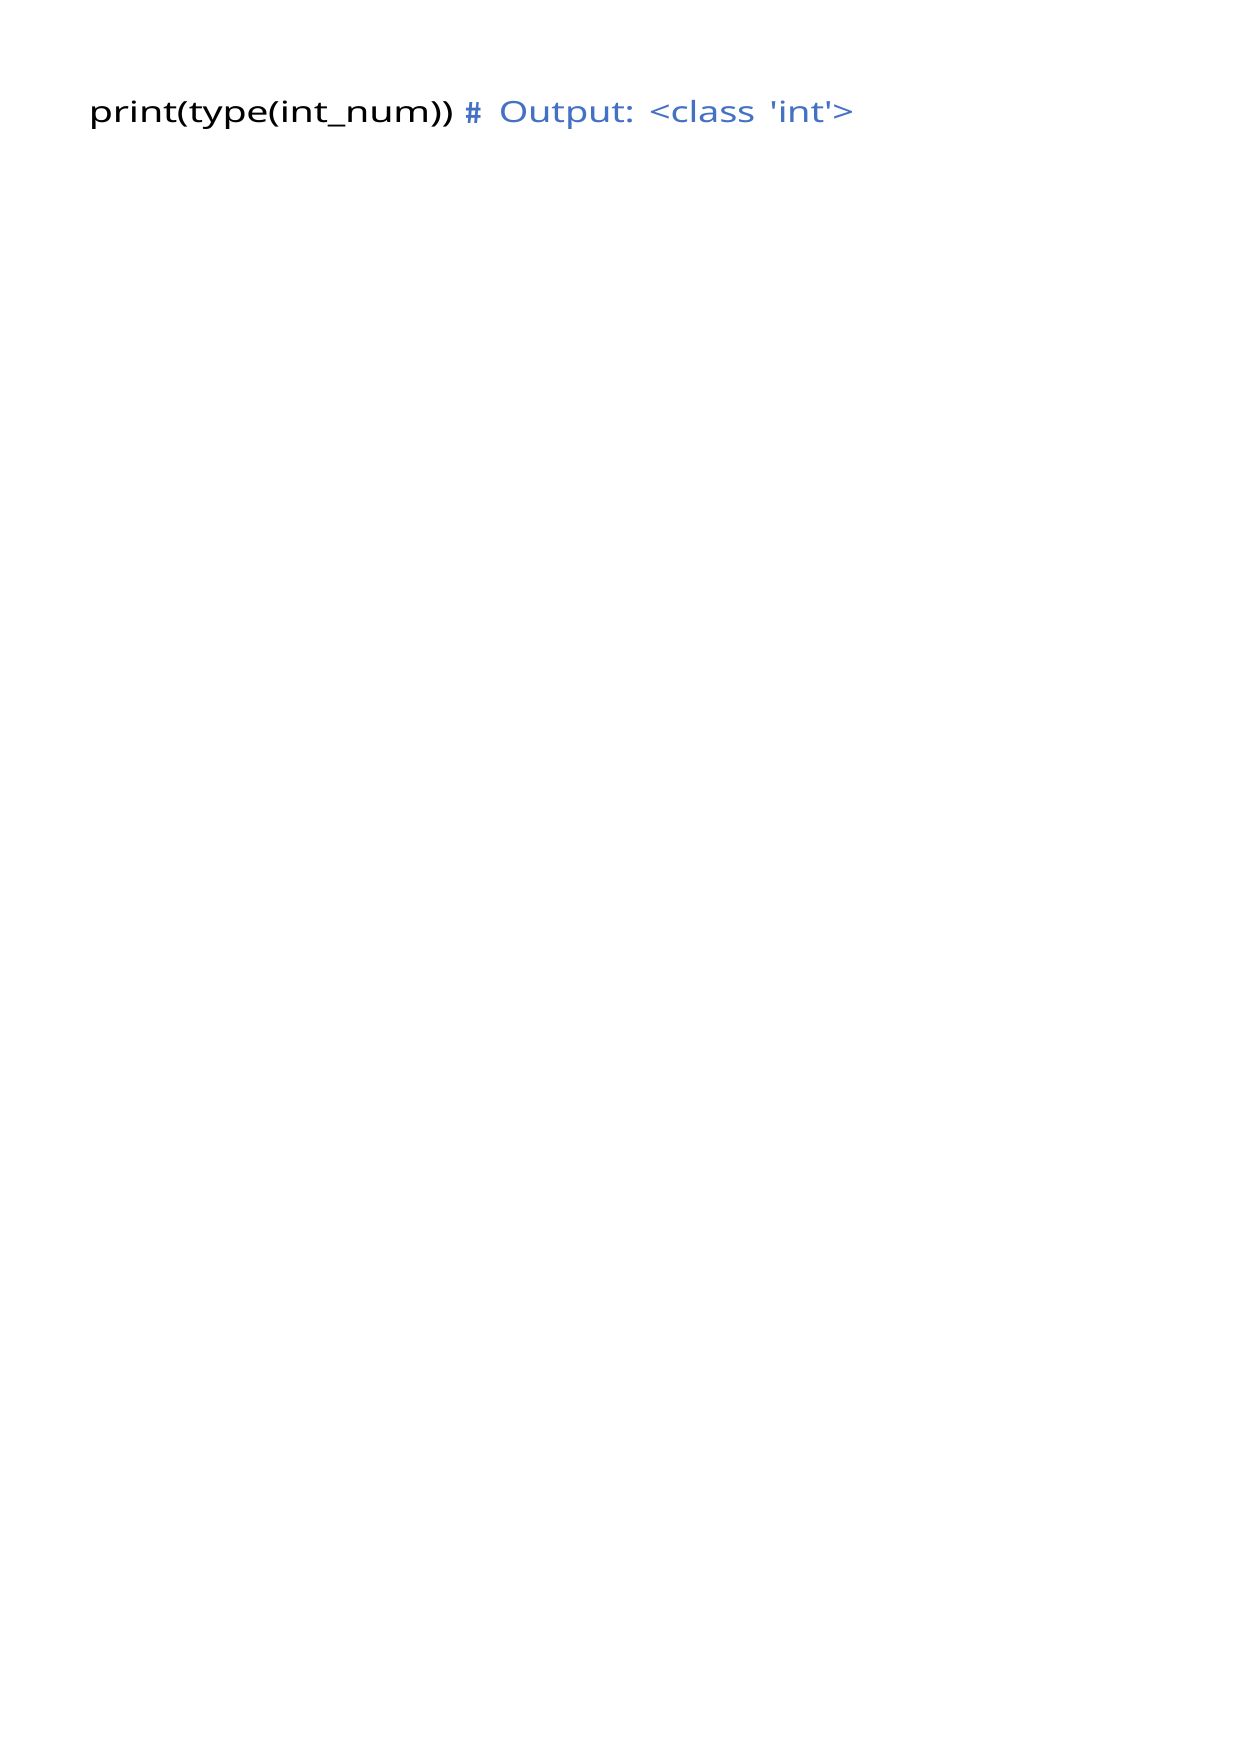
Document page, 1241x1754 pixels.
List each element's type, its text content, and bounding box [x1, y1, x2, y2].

text print(type(int_num)) Output: <class 'int'> [89, 92, 1226, 131]
picture [465, 102, 481, 123]
